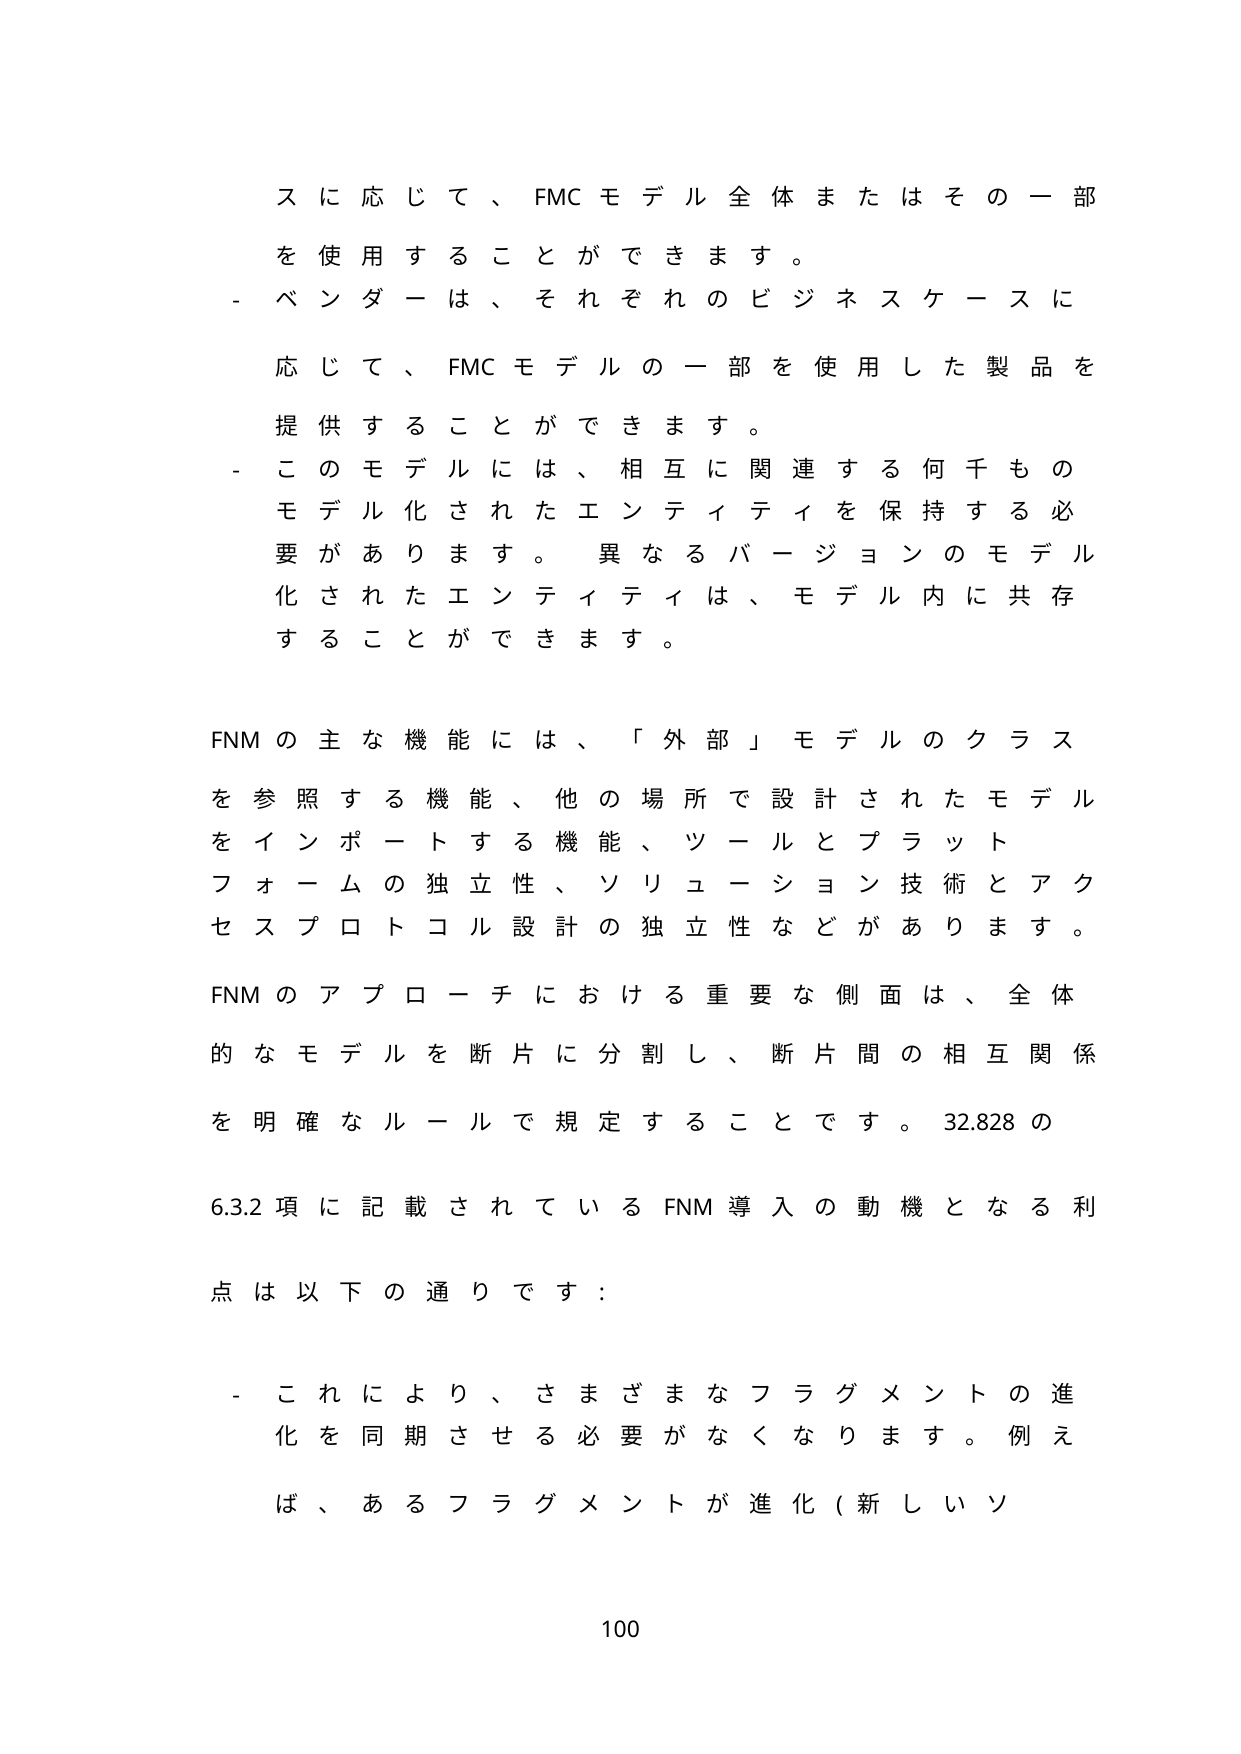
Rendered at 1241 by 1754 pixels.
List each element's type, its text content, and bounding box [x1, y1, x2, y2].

list ベンダーは、それぞれのビジネスケースに応じて、FMCモデルの一部を使用した製品を提供することができます。 [226, 281, 1116, 441]
text FNMの主な機能には、「外部」モデルのクラスを参照する機能、他の場所で設計されたモデルをインポートする機能、ツールとプラットフォームの独立性、ソリューション技術とアクセスプロトコル設計の独立性などがあります。FNMのアプローチにおける重要な側面は、全体的なモデルを断片に分割し、断片間の相互関係を明確なルールで規定することです。32.828の6.3.2項に記載されているFNM導入の動機となる利点は以下の通りです: [198, 705, 1116, 1324]
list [226, 1375, 1116, 1536]
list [226, 162, 1116, 271]
list このモデルには、相互に関連する何千ものモデル化されたエンティティを保持する必要があります。 異なるバージョンのモデル化されたエンティティは、モデル内に共存することができます。 [226, 451, 1116, 654]
